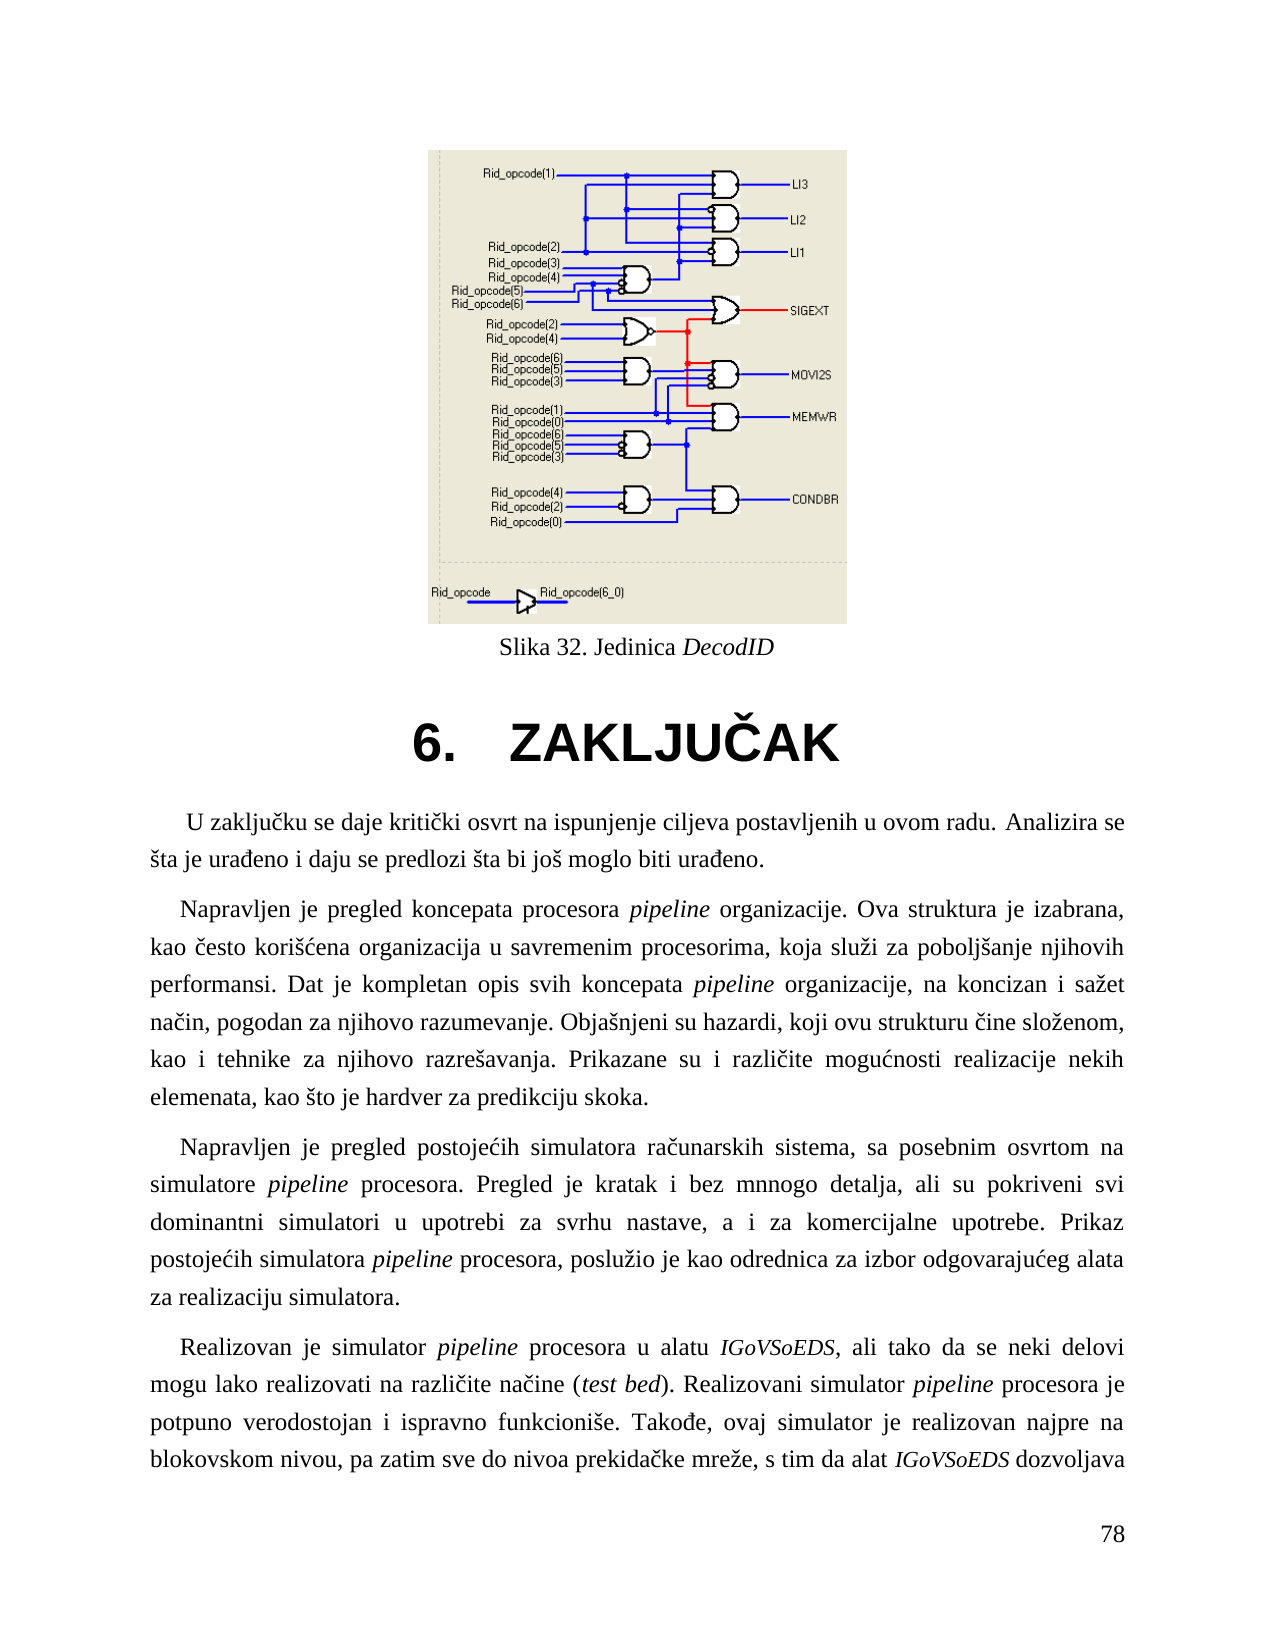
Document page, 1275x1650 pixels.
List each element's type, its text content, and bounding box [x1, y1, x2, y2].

text U zaključku se daje kritički osvrt na ispunjenje ciljeva postavljenih u ovom radu. Analizira se šta je urađeno i daju se predlozi šta bi još moglo biti urađeno. [150, 798, 1125, 873]
text Napravljen je pregled koncepata procesora pipeline organizacije. Ova struktura je izabrana, kao često korišćena organizacija u savremenim procesorima, koja služi za poboljšanje njihovih performansi. Dat je kompletan opis svih koncepata pipeline organizacije, na koncizan i sažet način, pogodan za njihovo razumevanje. Objašnjeni su hazardi, koji ovu strukturu čine složenom, kao i tehnike za njihovo razrešavanja. Prikazane su i različite mogućnosti realizacije nekih elemenata, kao što je hardver za predikciju skoka. [150, 886, 1125, 1111]
picture [428, 150, 847, 624]
text Slika 32. Jedinica DecodID [150, 623, 1125, 661]
subtitle Zaključak [150, 711, 1125, 773]
text Napravljen je pregled postojećih simulatora računarskih sistema, sa posebnim osvrtom na simulatore pipeline procesora. Pregled je kratak i bez mnnogo detalja, ali su pokriveni svi dominantni simulatori u upotrebi za svrhu nastave, a i za komercijalne upotrebe. Prikaz postojećih simulatora pipeline procesora, poslužio je kao odrednica za izbor odgovarajućeg alata za realizaciju simulatora. [150, 1123, 1125, 1311]
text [150, 1323, 1125, 1473]
